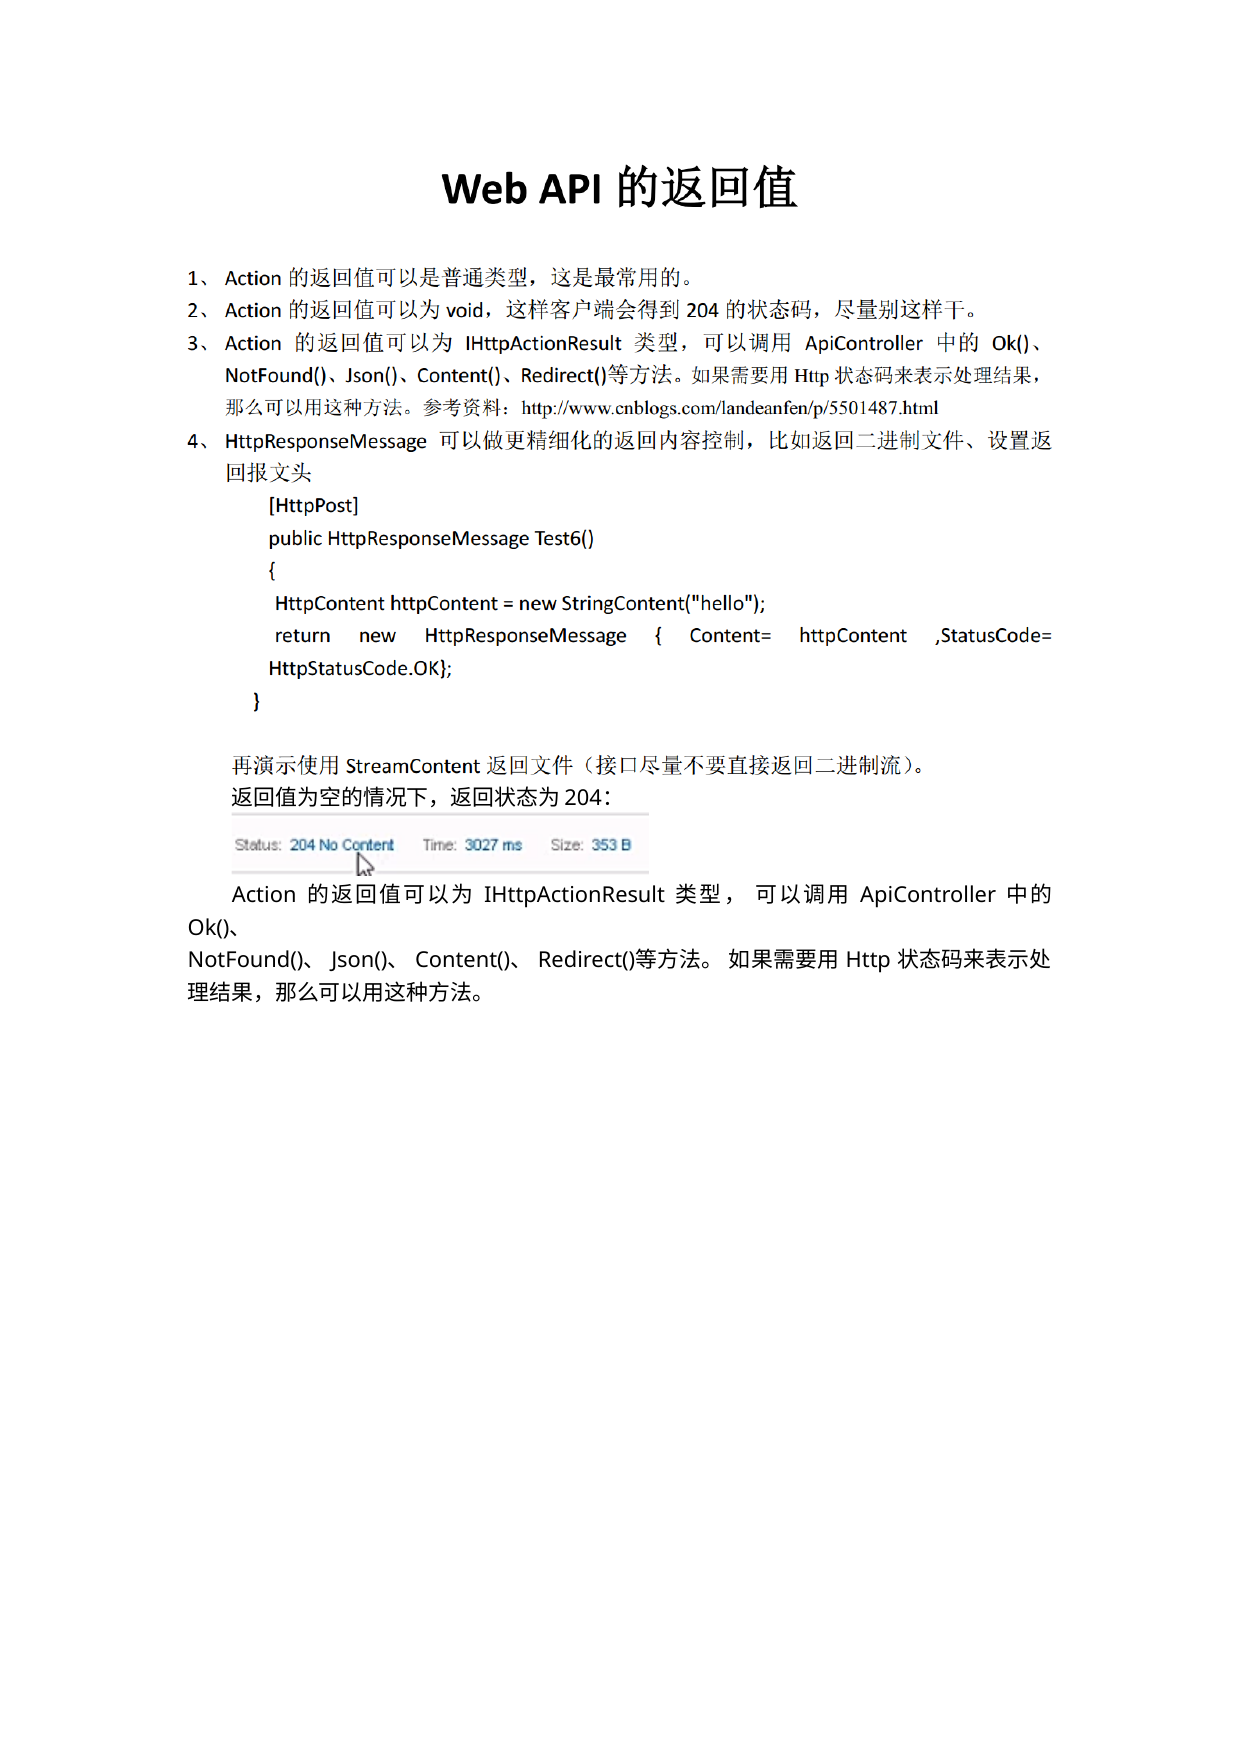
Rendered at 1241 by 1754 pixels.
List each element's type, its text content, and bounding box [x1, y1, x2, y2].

picture [231, 812, 649, 876]
picture [187, 162, 1053, 778]
text 返回值为空的情况下，返回状态为204： [187, 779, 1053, 812]
text Action 的返回值可以为 IHttpActionResult 类型， 可以调用 ApiController 中的 Ok()、 NotFound()、 Json()、 Content()、 Redirect()等方法。 如果需要用 Http 状态码来表示处理结果，那么可以用这种方法。 [187, 877, 1053, 1007]
